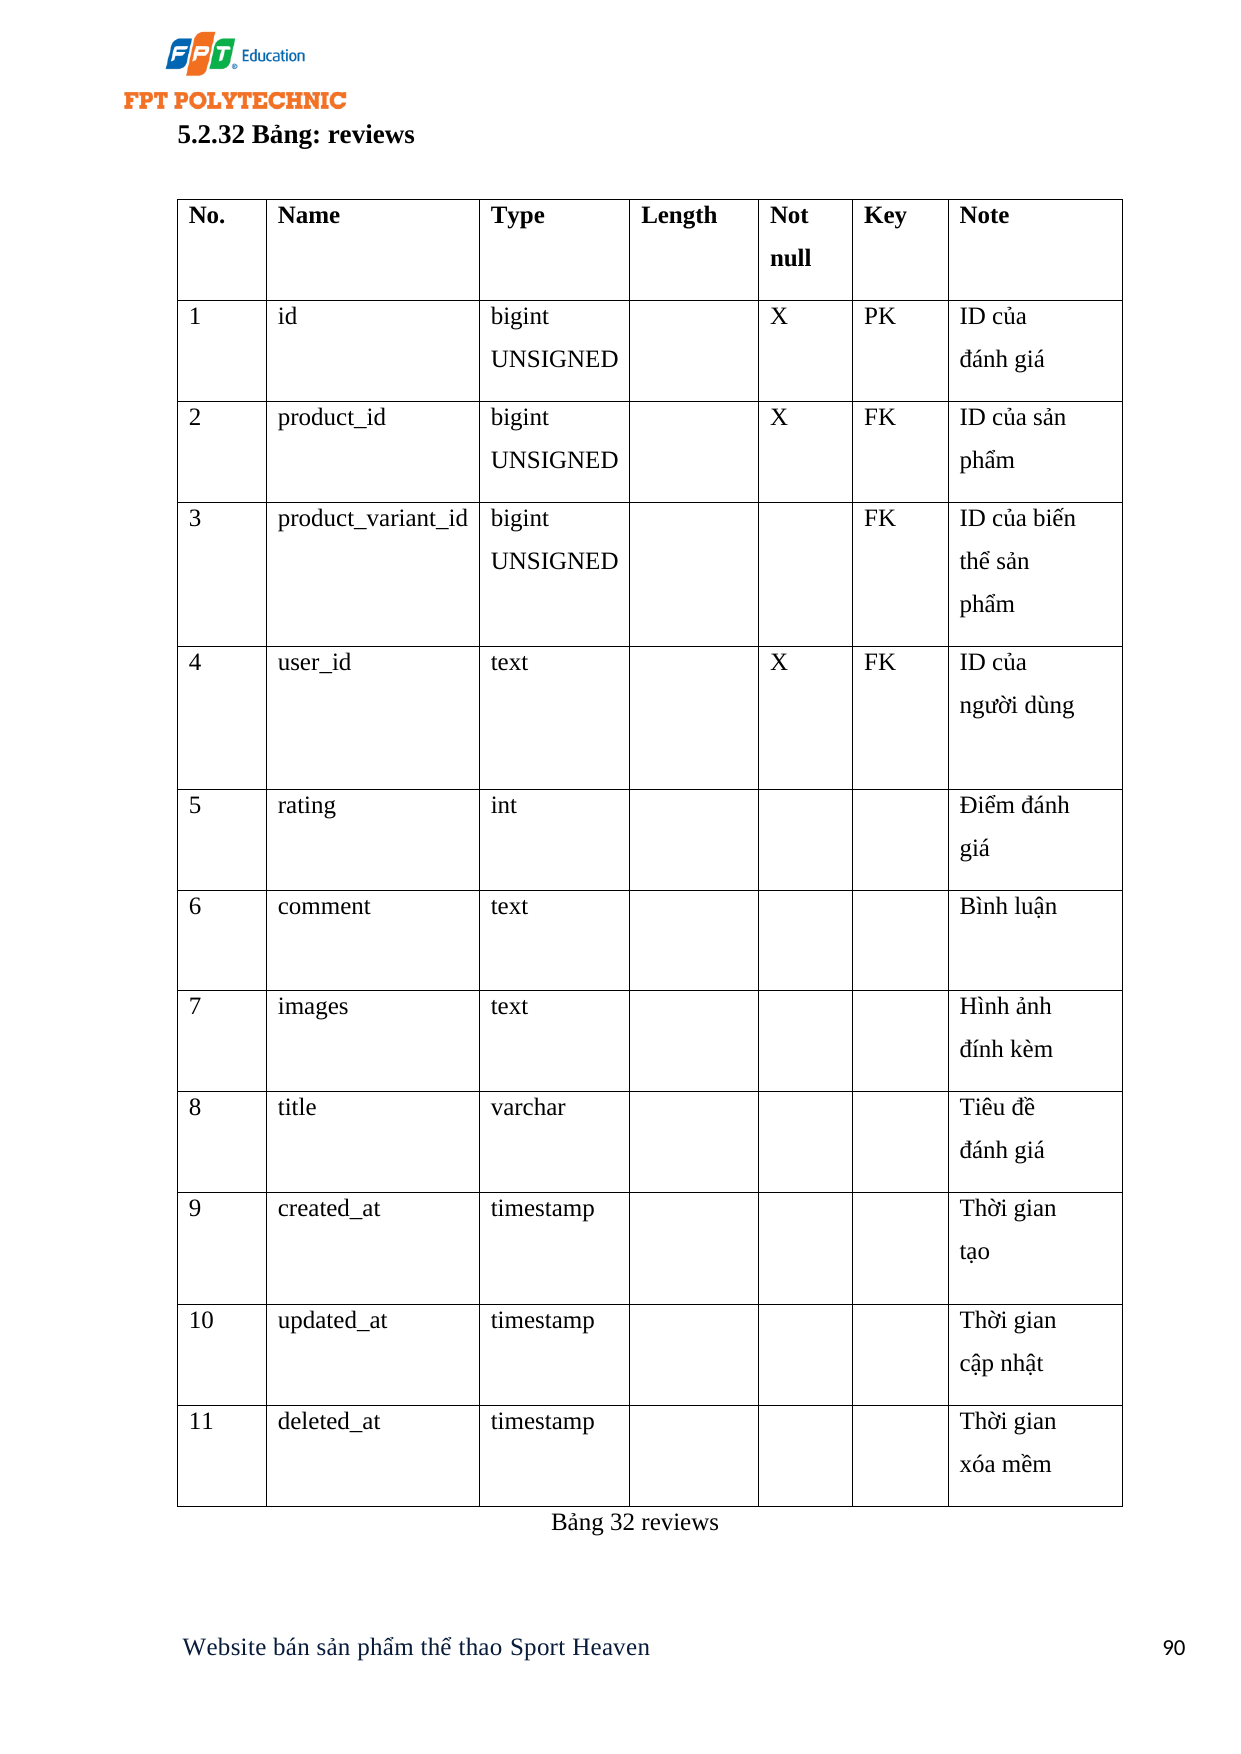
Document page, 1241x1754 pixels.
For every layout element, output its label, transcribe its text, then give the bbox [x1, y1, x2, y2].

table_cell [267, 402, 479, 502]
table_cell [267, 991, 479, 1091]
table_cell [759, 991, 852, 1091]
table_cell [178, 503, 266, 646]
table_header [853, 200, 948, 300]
subtitle Bảng: reviews [177, 118, 1092, 149]
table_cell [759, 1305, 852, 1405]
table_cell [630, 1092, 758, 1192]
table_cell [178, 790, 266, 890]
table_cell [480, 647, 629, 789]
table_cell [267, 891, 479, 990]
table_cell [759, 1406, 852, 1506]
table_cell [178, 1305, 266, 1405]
text Bảng 32 reviews [177, 1507, 1092, 1535]
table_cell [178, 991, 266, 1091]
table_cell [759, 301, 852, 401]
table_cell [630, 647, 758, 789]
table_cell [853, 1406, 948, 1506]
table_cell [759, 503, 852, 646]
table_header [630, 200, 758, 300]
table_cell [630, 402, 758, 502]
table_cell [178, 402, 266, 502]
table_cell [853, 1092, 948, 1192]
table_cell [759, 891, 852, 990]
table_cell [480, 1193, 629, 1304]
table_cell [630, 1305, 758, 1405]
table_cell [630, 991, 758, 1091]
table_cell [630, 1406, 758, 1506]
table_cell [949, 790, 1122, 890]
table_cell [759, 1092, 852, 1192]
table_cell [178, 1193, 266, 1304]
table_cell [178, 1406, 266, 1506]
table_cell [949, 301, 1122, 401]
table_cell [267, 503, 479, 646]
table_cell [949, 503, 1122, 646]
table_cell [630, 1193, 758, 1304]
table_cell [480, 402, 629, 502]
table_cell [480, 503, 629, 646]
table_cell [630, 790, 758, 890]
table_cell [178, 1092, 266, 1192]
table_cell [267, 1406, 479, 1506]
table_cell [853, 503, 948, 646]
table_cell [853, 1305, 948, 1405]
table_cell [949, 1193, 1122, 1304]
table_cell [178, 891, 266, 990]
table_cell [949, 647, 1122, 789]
picture [116, 24, 354, 116]
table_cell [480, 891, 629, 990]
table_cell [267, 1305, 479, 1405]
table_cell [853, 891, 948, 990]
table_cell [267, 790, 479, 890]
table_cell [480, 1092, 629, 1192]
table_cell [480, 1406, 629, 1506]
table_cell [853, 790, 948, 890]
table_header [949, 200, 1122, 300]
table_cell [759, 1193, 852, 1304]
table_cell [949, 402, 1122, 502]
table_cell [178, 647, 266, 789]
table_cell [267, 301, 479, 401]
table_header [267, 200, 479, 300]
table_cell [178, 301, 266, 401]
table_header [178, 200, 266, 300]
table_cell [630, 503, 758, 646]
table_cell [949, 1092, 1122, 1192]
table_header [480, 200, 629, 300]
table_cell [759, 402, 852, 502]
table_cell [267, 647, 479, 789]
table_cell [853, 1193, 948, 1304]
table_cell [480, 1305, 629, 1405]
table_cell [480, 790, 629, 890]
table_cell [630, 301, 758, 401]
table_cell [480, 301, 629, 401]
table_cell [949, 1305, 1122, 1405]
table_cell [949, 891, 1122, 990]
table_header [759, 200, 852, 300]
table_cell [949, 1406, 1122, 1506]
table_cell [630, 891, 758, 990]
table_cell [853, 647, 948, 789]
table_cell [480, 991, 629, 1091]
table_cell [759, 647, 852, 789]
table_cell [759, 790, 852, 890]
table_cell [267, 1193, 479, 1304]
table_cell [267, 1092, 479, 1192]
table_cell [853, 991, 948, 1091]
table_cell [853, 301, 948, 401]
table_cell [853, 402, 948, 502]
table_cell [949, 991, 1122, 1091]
